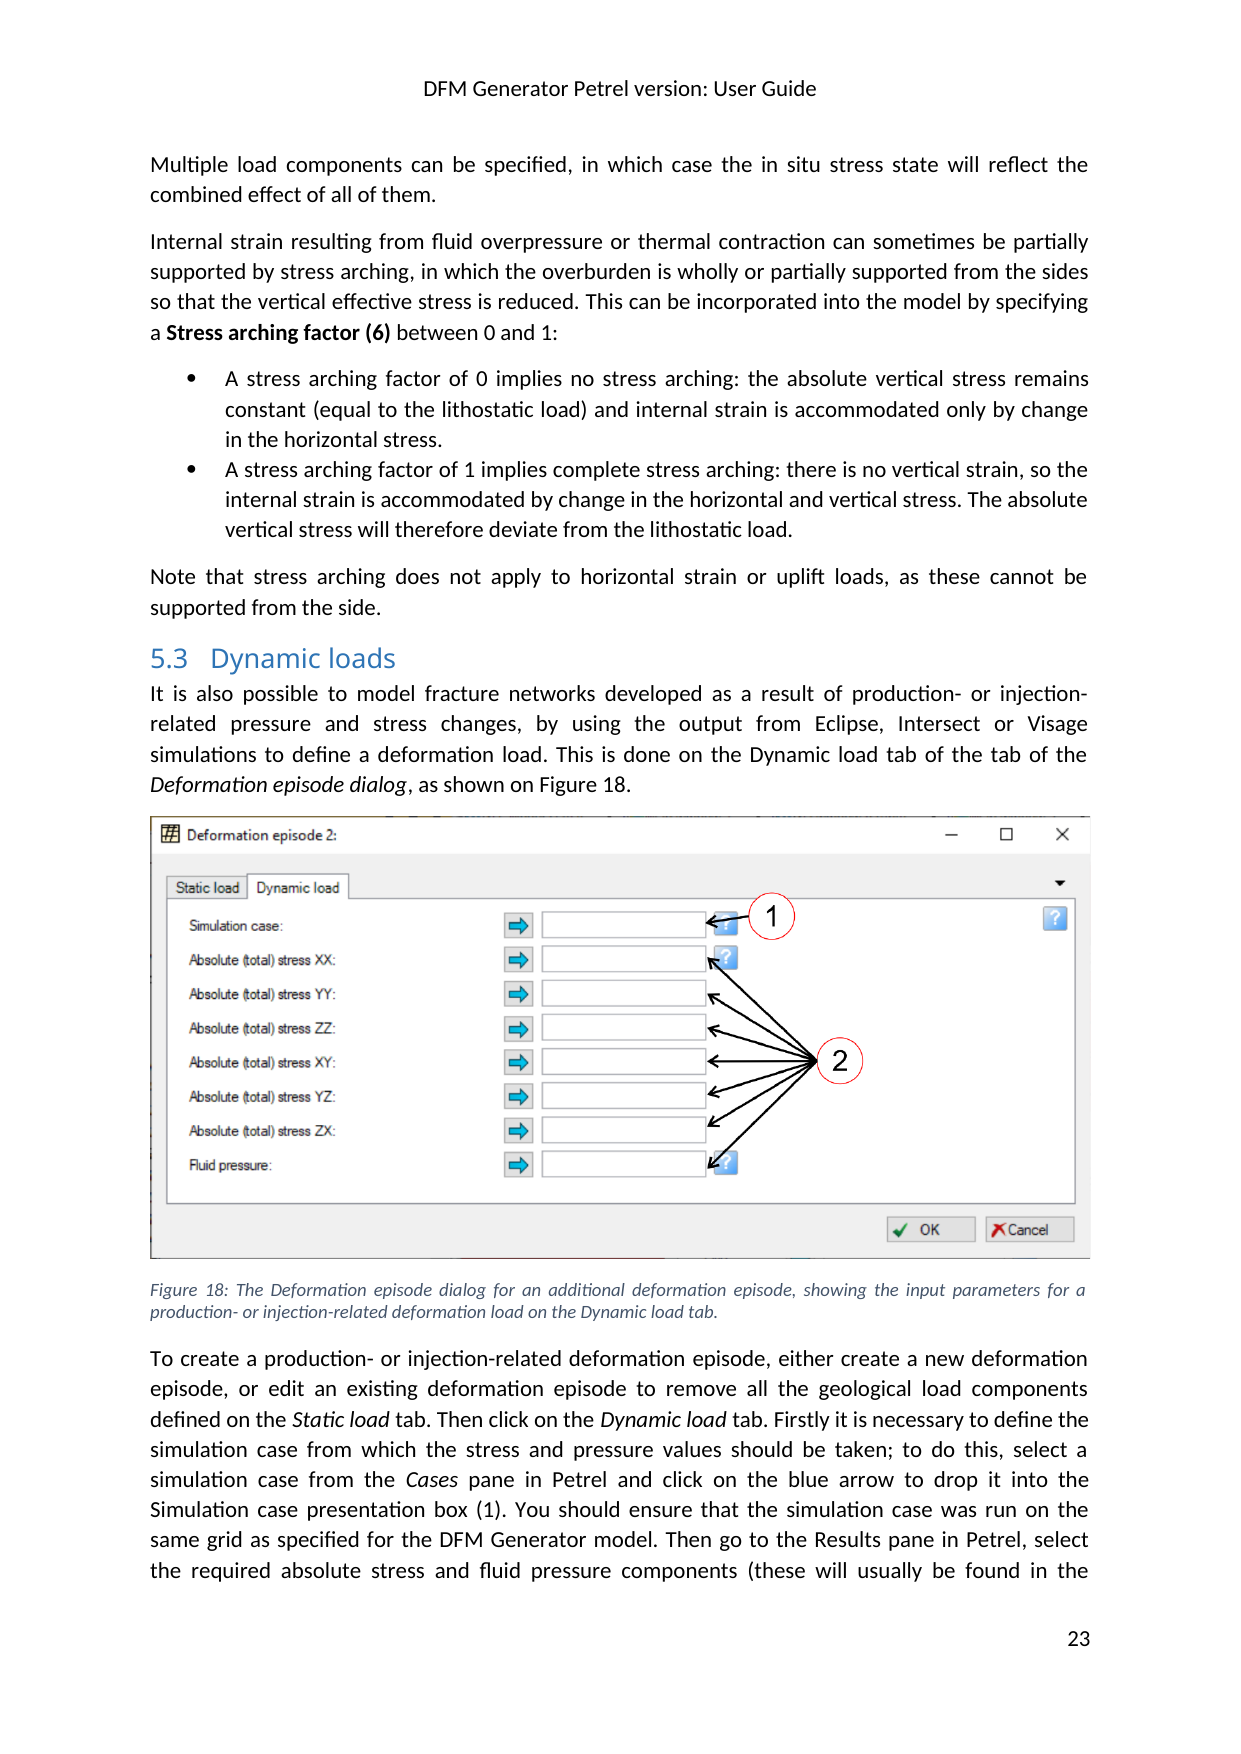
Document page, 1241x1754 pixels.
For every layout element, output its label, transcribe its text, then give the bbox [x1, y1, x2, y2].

list A stress arching factor of 1 implies complete stress arching: there is no vertical strain, so the internal strain is accommodated by change in the horizontal and vertical stress. The absolute vertical stress will therefore deviate from the lithostatic load. [187, 455, 1090, 544]
text Internal strain resulting from fluid overpressure or thermal contraction can sometimes be partially supported by stress arching, in which the overburden is wholly or partially supported from the sides so that the vertical effective stress is reduced. This can be incorporated into the model by specifying a Stress arching factor (6) between 0 and 1: [150, 227, 1090, 346]
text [150, 1344, 1090, 1584]
subtitle Dynamic loads [150, 639, 1090, 676]
text Figure 18: The Deformation episode dialog for an additional deformation episode, showing the input parameters for a production- or injection-related deformation load on the Dynamic load tab. [150, 1278, 1090, 1323]
text Multiple load components can be specified, in which case the in situ stress state will reflect the combined effect of all of them. [150, 150, 1090, 208]
picture [150, 816, 1091, 1259]
text Note that stress arching does not apply to horizontal strain or uplift loads, as these cannot be supported from the side. [150, 562, 1090, 621]
text It is also possible to model fracture networks developed as a result of production- or injection-related pressure and stress changes, by using the output from Eclipse, Intersect or Visage simulations to define a deformation load. This is done on the Dynamic load tab of the tab of the Deformation episode dialog, as shown on Figure 18. [150, 679, 1090, 798]
list A stress arching factor of 0 implies no stress arching: the absolute vertical stress remains constant (equal to the lithostatic load) and internal strain is accommodated only by change in the horizontal stress. [187, 364, 1090, 453]
